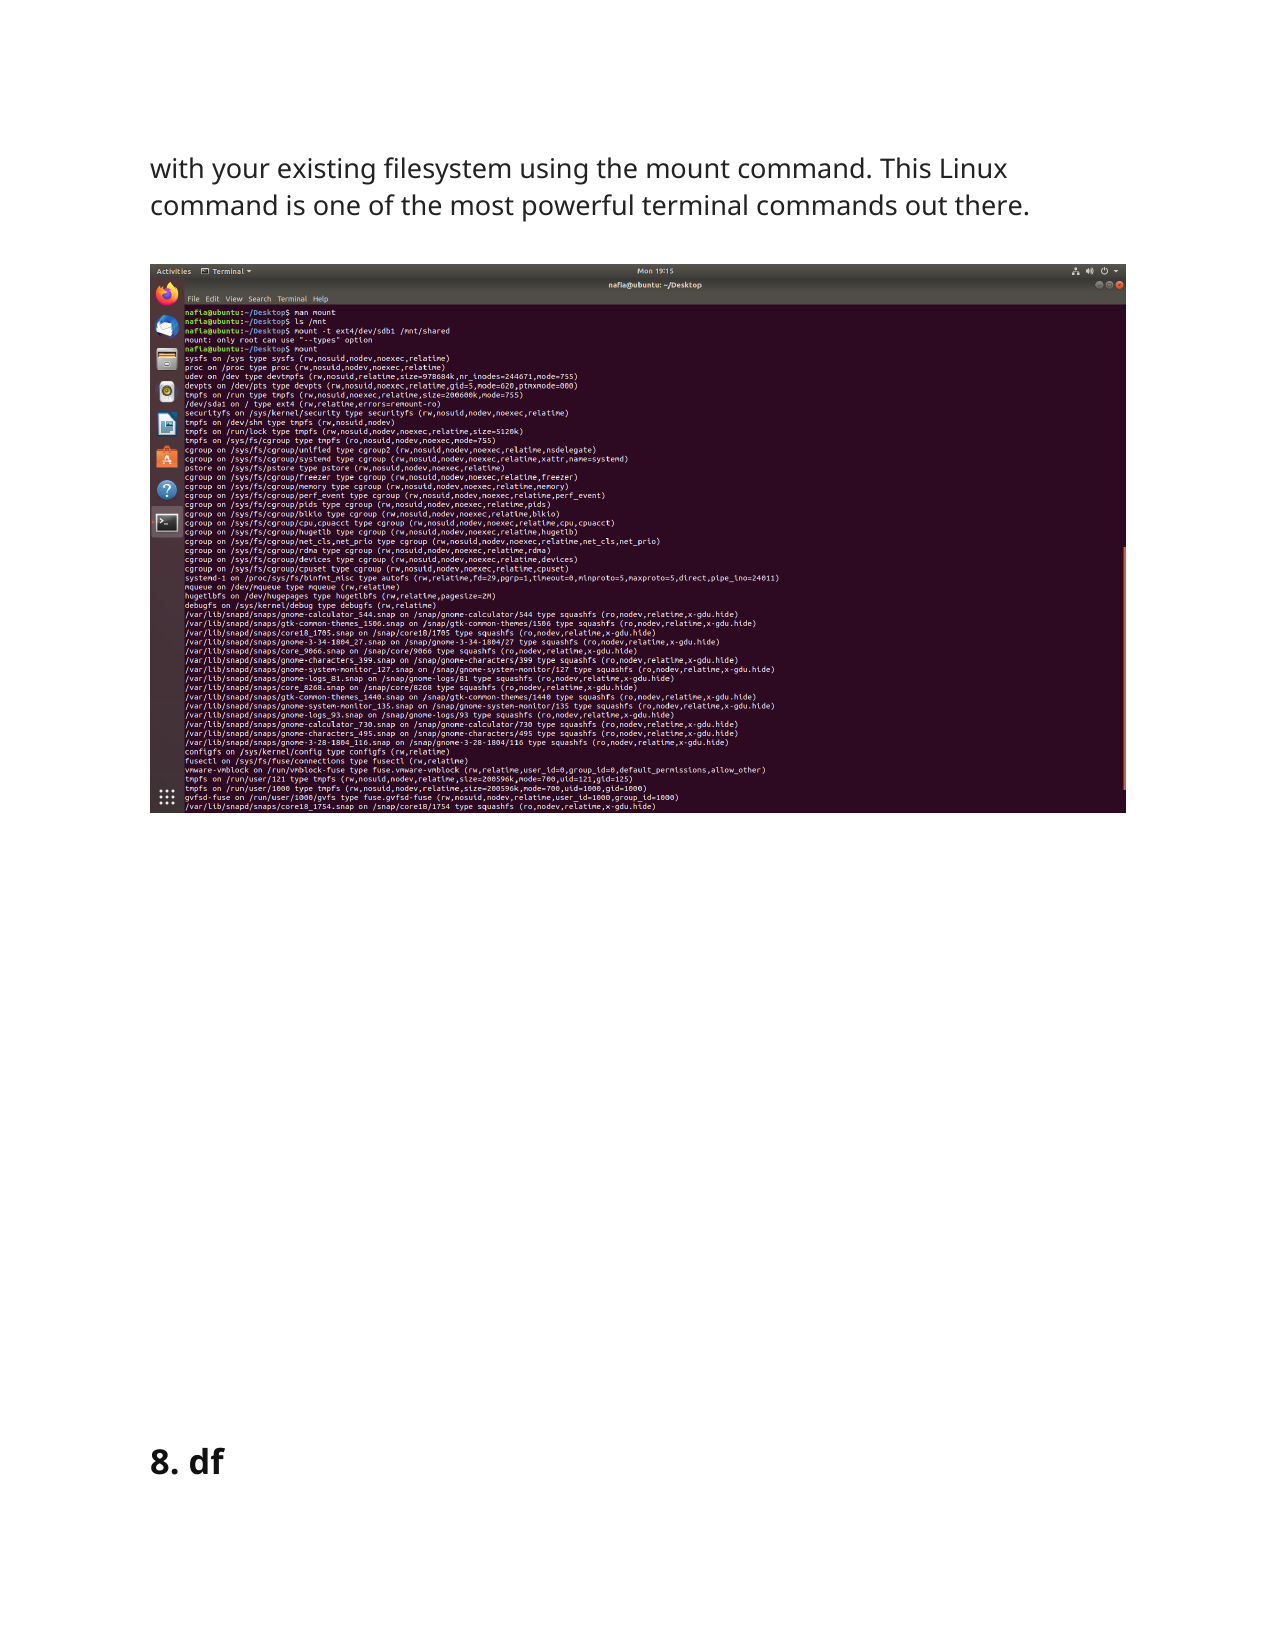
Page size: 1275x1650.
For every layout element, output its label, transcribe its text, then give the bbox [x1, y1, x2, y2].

text 8. df [150, 1438, 1125, 1485]
picture [150, 264, 1126, 813]
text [150, 150, 1125, 224]
